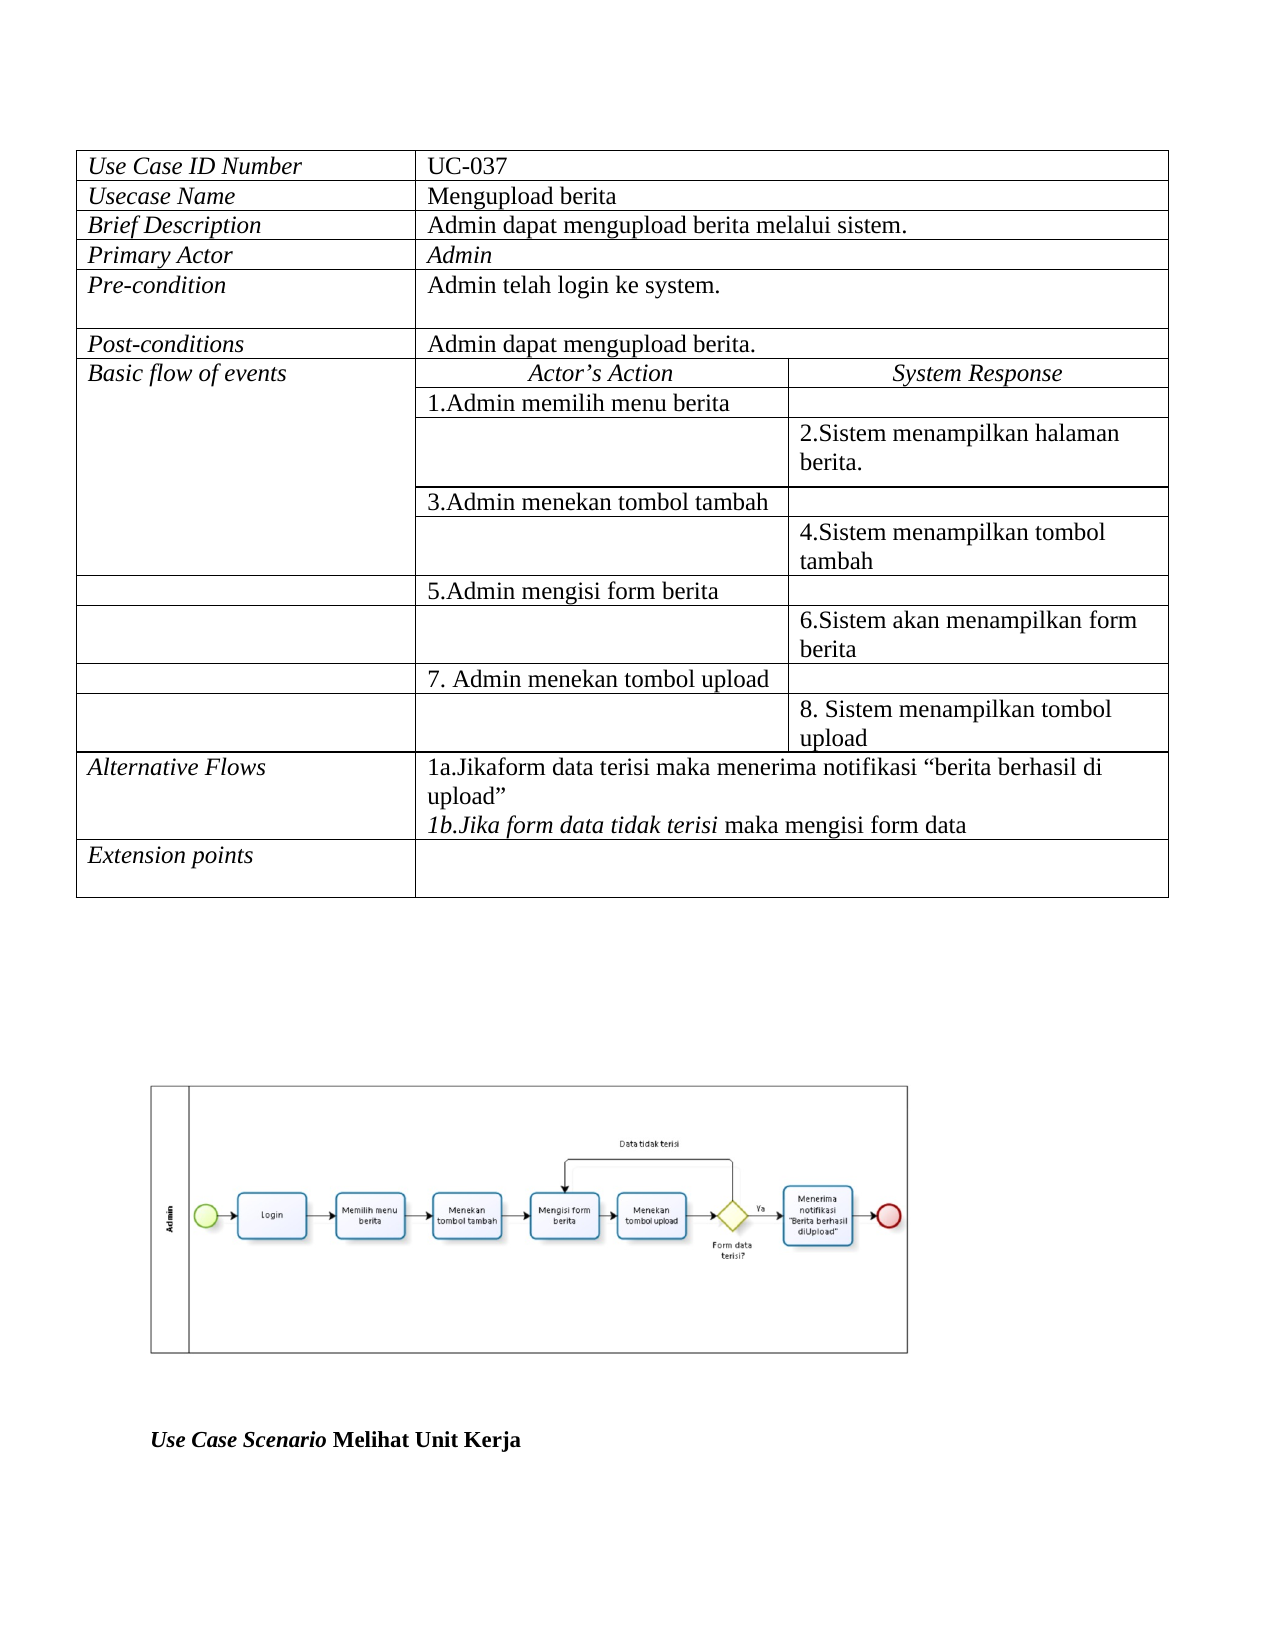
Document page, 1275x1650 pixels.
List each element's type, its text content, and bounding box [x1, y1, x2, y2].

table_cell [416, 840, 1168, 897]
table_cell Actor’s Action [416, 359, 788, 387]
table_cell 8. Sistem menampilkan tombol upload [789, 694, 1168, 751]
text Use Case Scenario Melihat Unit Kerja [150, 1426, 1125, 1452]
table_cell Mengupload berita [416, 181, 1168, 209]
table_cell [416, 418, 788, 486]
table_cell 4.Sistem menampilkan tombol tambah [789, 517, 1168, 575]
table_cell [789, 388, 1168, 417]
table_cell Admin dapat mengupload berita. [416, 329, 1168, 357]
picture [150, 1078, 915, 1362]
table_cell Primary Actor [77, 240, 415, 269]
table_cell [77, 576, 415, 604]
table_cell [789, 576, 1168, 604]
table_cell 7. Admin menekan tombol upload [416, 664, 788, 693]
table_cell 3.Admin menekan tombol tambah [416, 488, 788, 516]
table_cell System Response [789, 359, 1168, 387]
table_cell Brief Description [77, 211, 415, 239]
table_cell [77, 664, 415, 693]
table_cell [416, 606, 788, 663]
table_cell Admin [416, 240, 1168, 269]
table_cell [77, 606, 415, 663]
table_cell Usecase Name [77, 181, 415, 209]
table_cell 2.Sistem menampilkan halaman berita. [789, 418, 1168, 486]
table_cell Basic flow of events [77, 359, 415, 575]
table_header UC-037 [416, 151, 1168, 180]
table_cell 6.Sistem akan menampilkan form berita [789, 606, 1168, 663]
table_cell [789, 488, 1168, 516]
table_cell Extension points [77, 840, 415, 897]
table_cell Post-conditions [77, 329, 415, 357]
table_cell Admin dapat mengupload berita melalui sistem. [416, 211, 1168, 239]
table_cell Admin telah login ke system. [416, 270, 1168, 328]
table_cell Pre-condition [77, 270, 415, 328]
table_cell [416, 517, 788, 575]
table_cell [77, 694, 415, 751]
table_cell [789, 664, 1168, 693]
table_header Use Case ID Number [77, 151, 415, 180]
table_cell Alternative Flows [77, 753, 415, 839]
table_cell [416, 694, 788, 751]
table_cell 1a.Jikaform data terisi maka menerima notifikasi “berita berhasil di upload” 1b.Jika form data tidak terisi maka mengisi form data [416, 753, 1168, 839]
table_cell 1.Admin memilih menu berita [416, 388, 788, 417]
table_cell 5.Admin mengisi form berita [416, 576, 788, 604]
